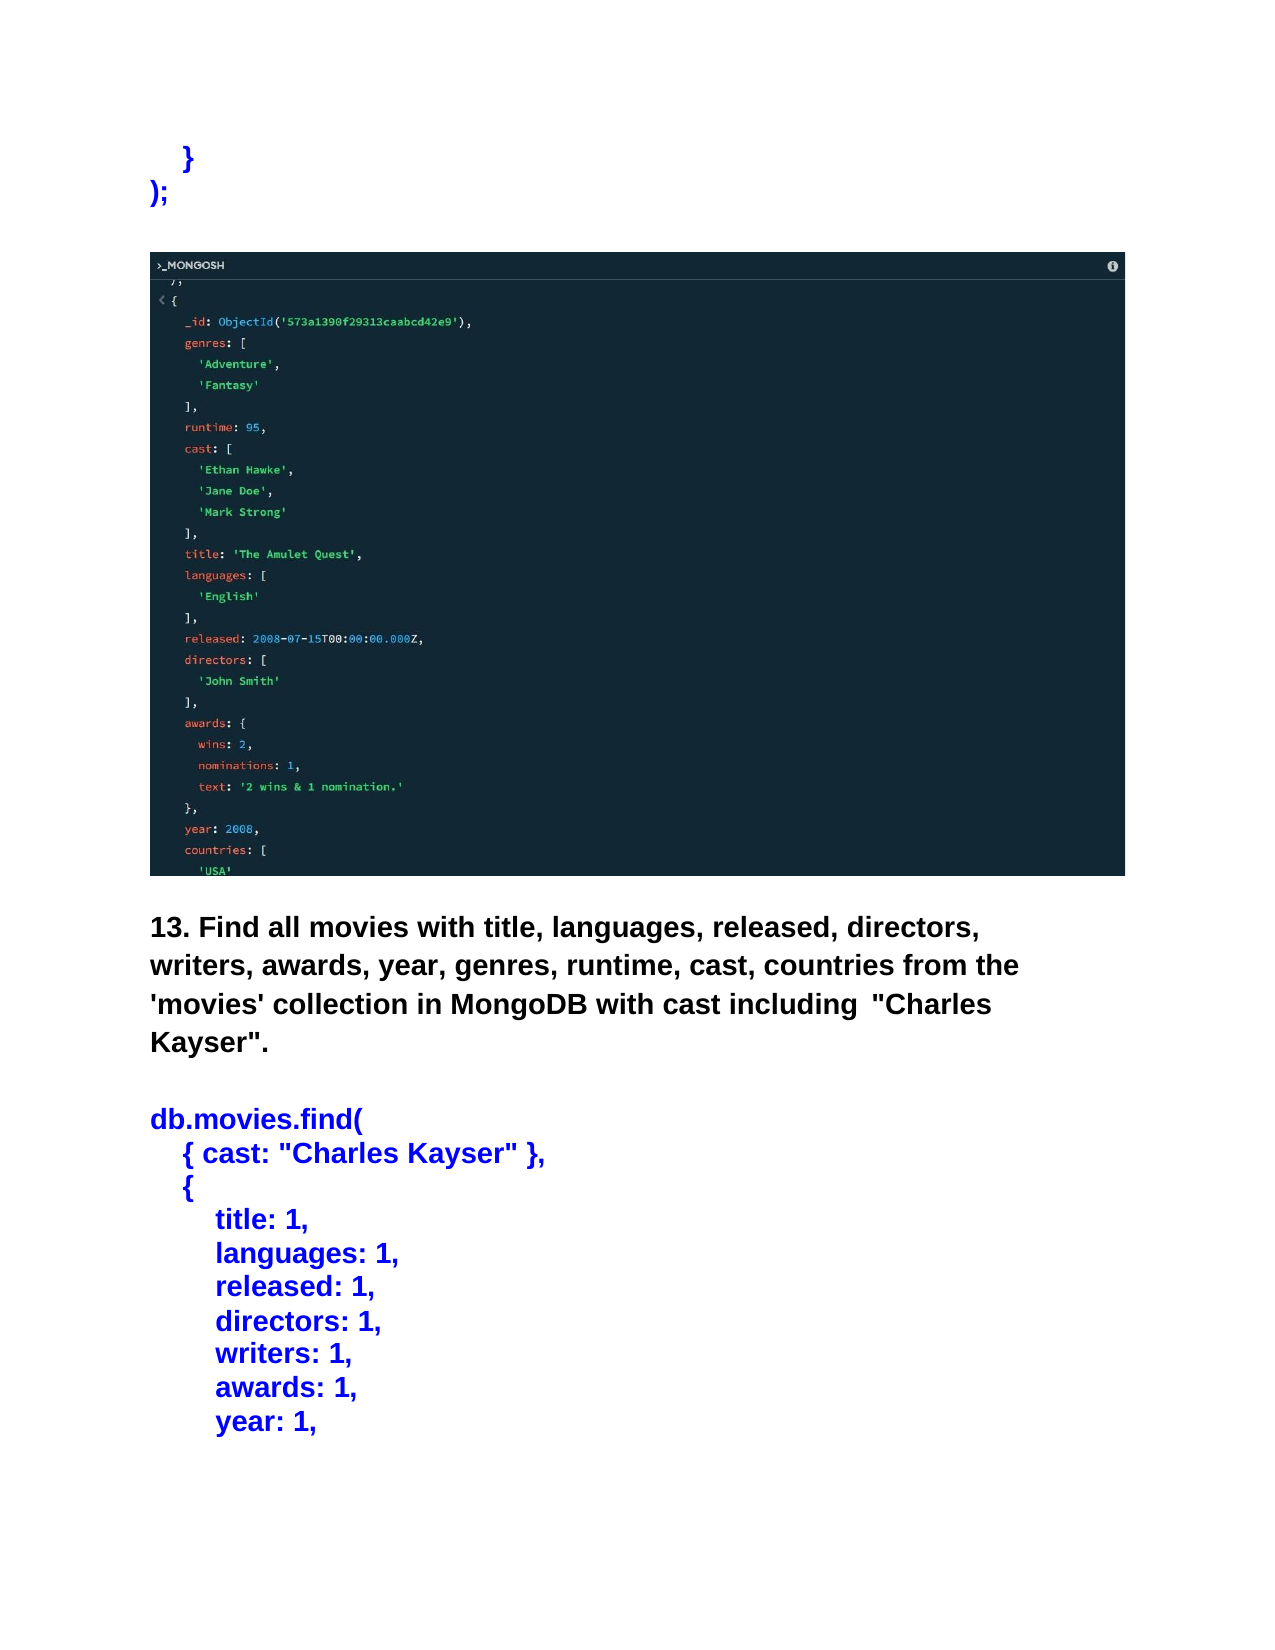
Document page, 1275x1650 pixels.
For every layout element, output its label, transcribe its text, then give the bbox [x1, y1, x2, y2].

text { [182, 1169, 1225, 1203]
text { cast: "Charles Kayser" }, [182, 1136, 1225, 1169]
text db.movies.find( [150, 1102, 1225, 1136]
text released: 1, [215, 1270, 1225, 1304]
text ); [150, 174, 1225, 208]
picture [150, 252, 1125, 876]
text writers: 1, [215, 1337, 1225, 1371]
text year: 1, [215, 1404, 1225, 1438]
text directors: 1, [215, 1304, 1225, 1337]
text } [182, 141, 1225, 174]
text title: 1, [215, 1203, 1225, 1237]
text awards: 1, [215, 1371, 1225, 1404]
text languages: 1, [215, 1237, 1225, 1270]
